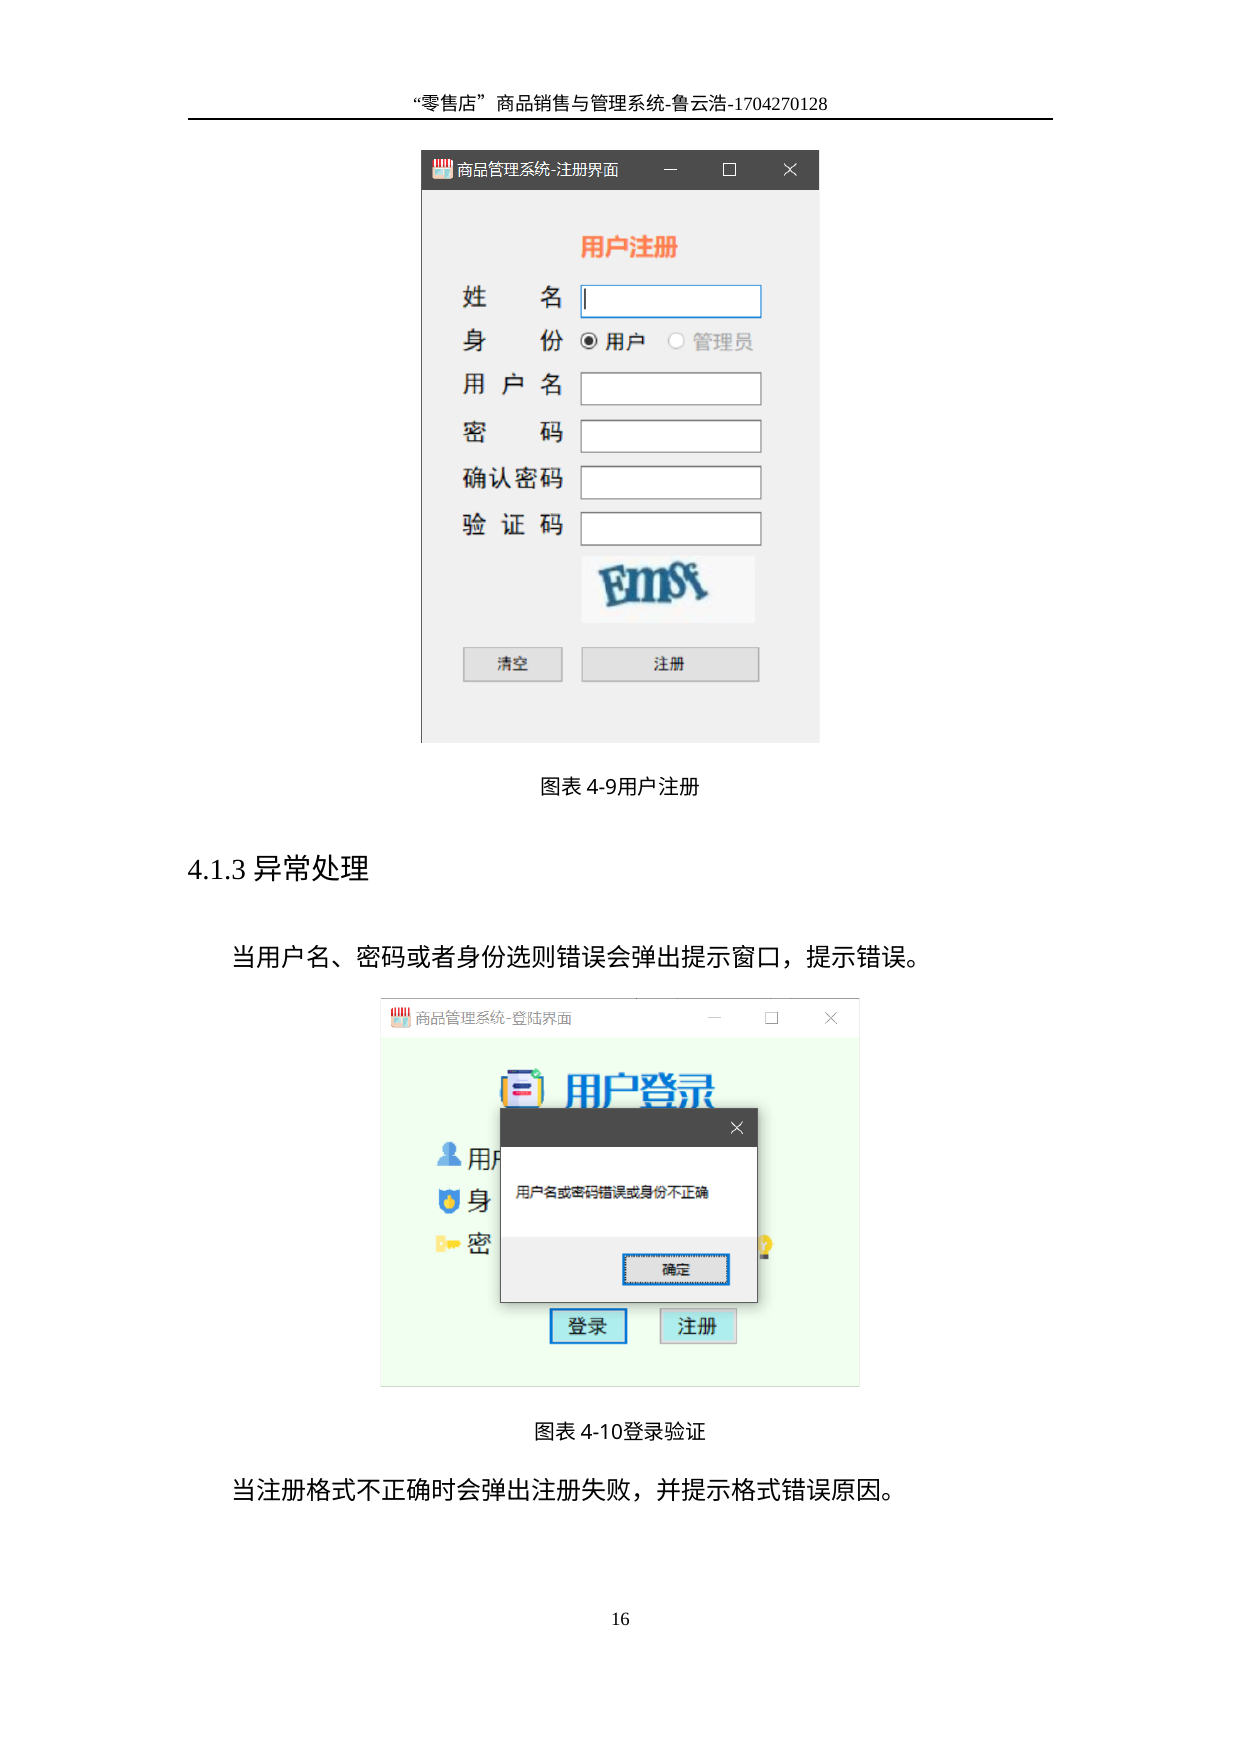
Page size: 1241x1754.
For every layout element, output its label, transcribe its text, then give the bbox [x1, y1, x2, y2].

text 当用户名、密码或者身份选则错误会弹出提示窗口，提示错误。 [187, 922, 1053, 990]
subtitle 4.1.3 异常处理 [187, 833, 1053, 901]
picture [380, 998, 860, 1387]
text 当注册格式不正确时会弹出注册失败，并提示格式错误原因。 [187, 1455, 1053, 1523]
picture [421, 150, 820, 743]
